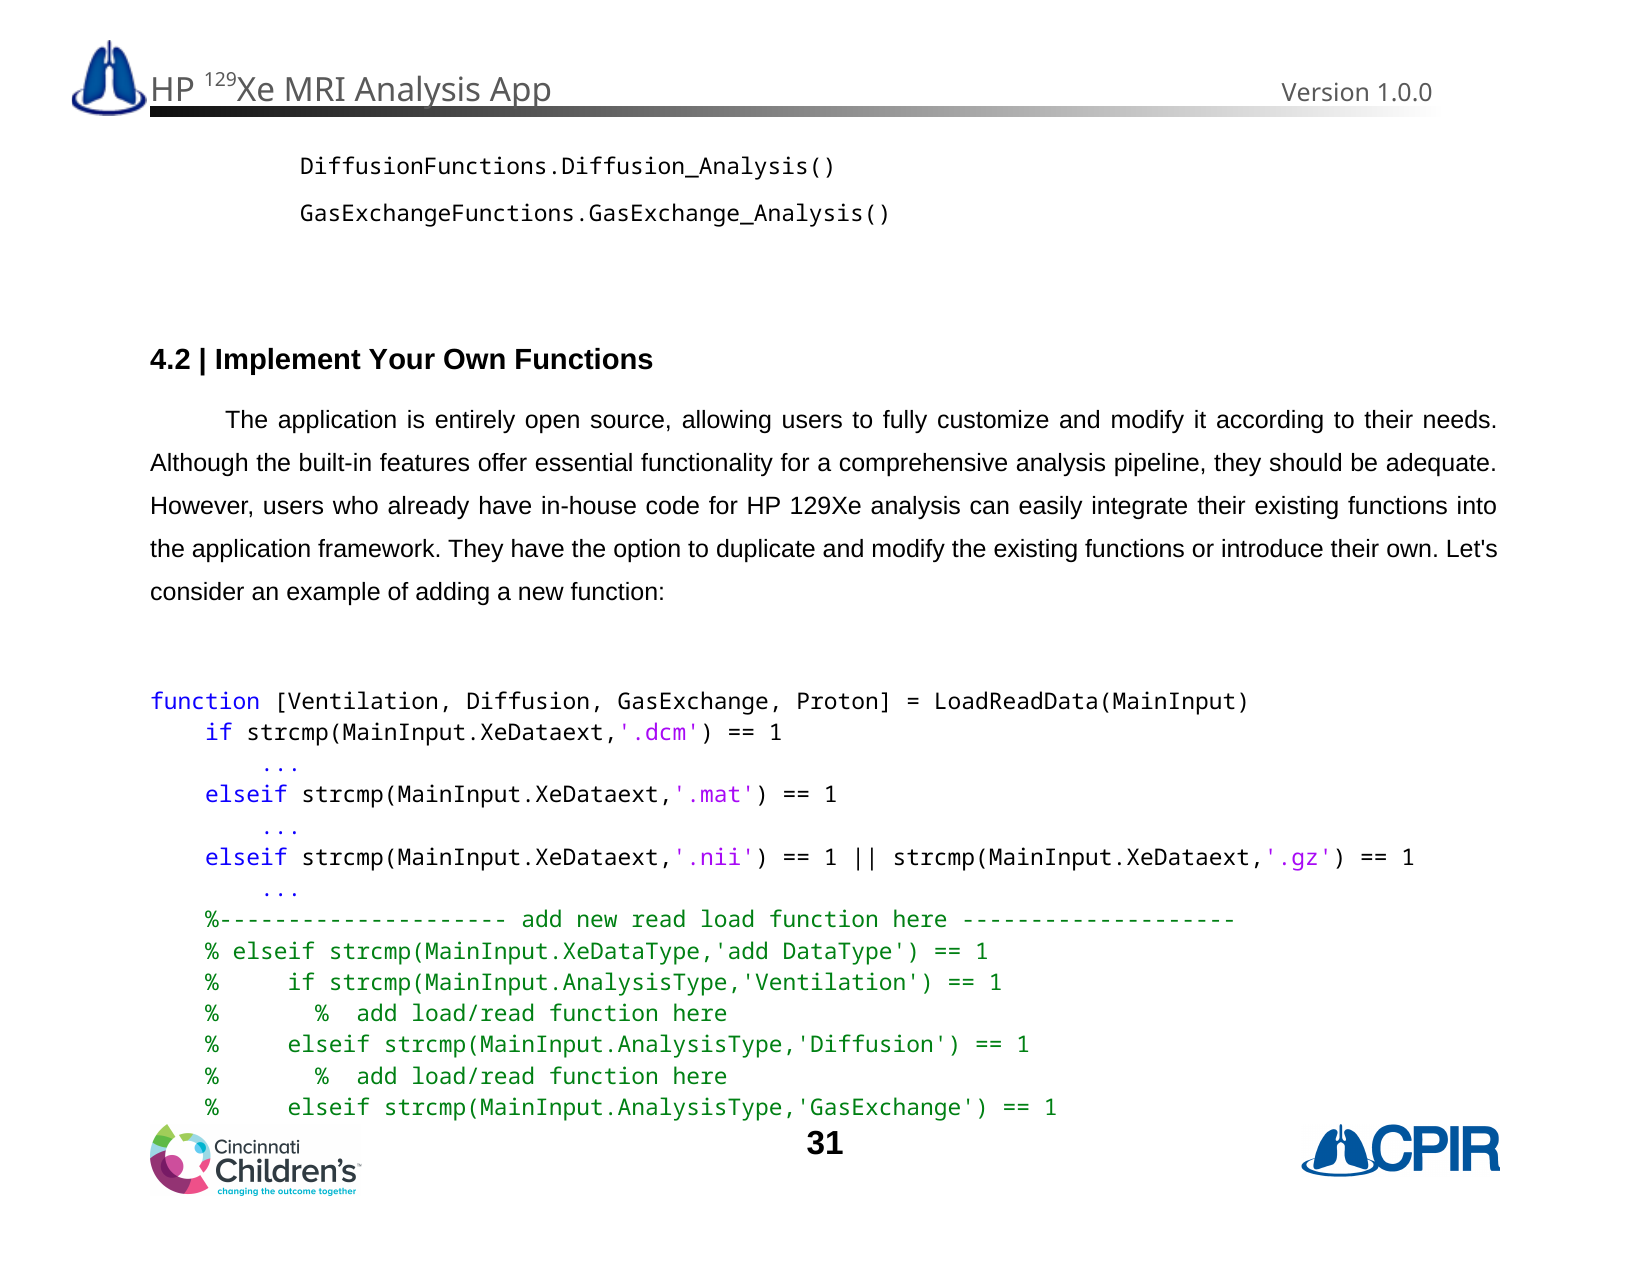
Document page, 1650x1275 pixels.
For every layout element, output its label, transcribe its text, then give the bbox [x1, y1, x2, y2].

text function [Ventilation, Diffusion, GasExchange, Proton] = LoadReadData(MainInput) [150, 685, 1500, 716]
text DiffusionFunctions.Diffusion_Analysis() [225, 150, 1500, 181]
text ... [150, 810, 1500, 841]
text %--------------------- add new read load function here -------------------- [150, 903, 1500, 935]
text ... [150, 872, 1500, 903]
text The application is entirely open source, allowing users to fully customize and modify it according to their needs. Although the built-in features offer essential functionality for a comprehensive analysis pipeline, they should be adequate. However, users who already have in-house code for HP 129Xe analysis can easily integrate their existing functions into the application framework. They have the option to duplicate and modify the existing functions or introduce their own. Let's consider an example of adding a new function: [150, 405, 1500, 606]
text elseif strcmp(MainInput.XeDataext,'.mat') == 1 [150, 778, 1500, 810]
picture [150, 1124, 362, 1196]
text % elseif strcmp(MainInput.AnalysisType,'GasExchange') == 1 [150, 1091, 1500, 1122]
subtitle 4.2 | Implement Your Own Functions [150, 342, 1500, 375]
text GasExchangeFunctions.GasExchange_Analysis() [225, 197, 1500, 228]
text ... [150, 747, 1500, 778]
text % % add load/read function here [150, 997, 1500, 1028]
picture [71, 40, 147, 116]
text % elseif strcmp(MainInput.XeDataType,'add DataType') == 1 [150, 935, 1500, 966]
text if strcmp(MainInput.XeDataext,'.dcm') == 1 [150, 716, 1500, 747]
text % % add load/read function here [150, 1060, 1500, 1091]
text elseif strcmp(MainInput.XeDataext,'.nii') == 1 || strcmp(MainInput.XeDataext,'.gz') == 1 [150, 841, 1500, 872]
picture [1301, 1124, 1500, 1177]
text % if strcmp(MainInput.AnalysisType,'Ventilation') == 1 [150, 966, 1500, 997]
text % elseif strcmp(MainInput.AnalysisType,'Diffusion') == 1 [150, 1028, 1500, 1060]
